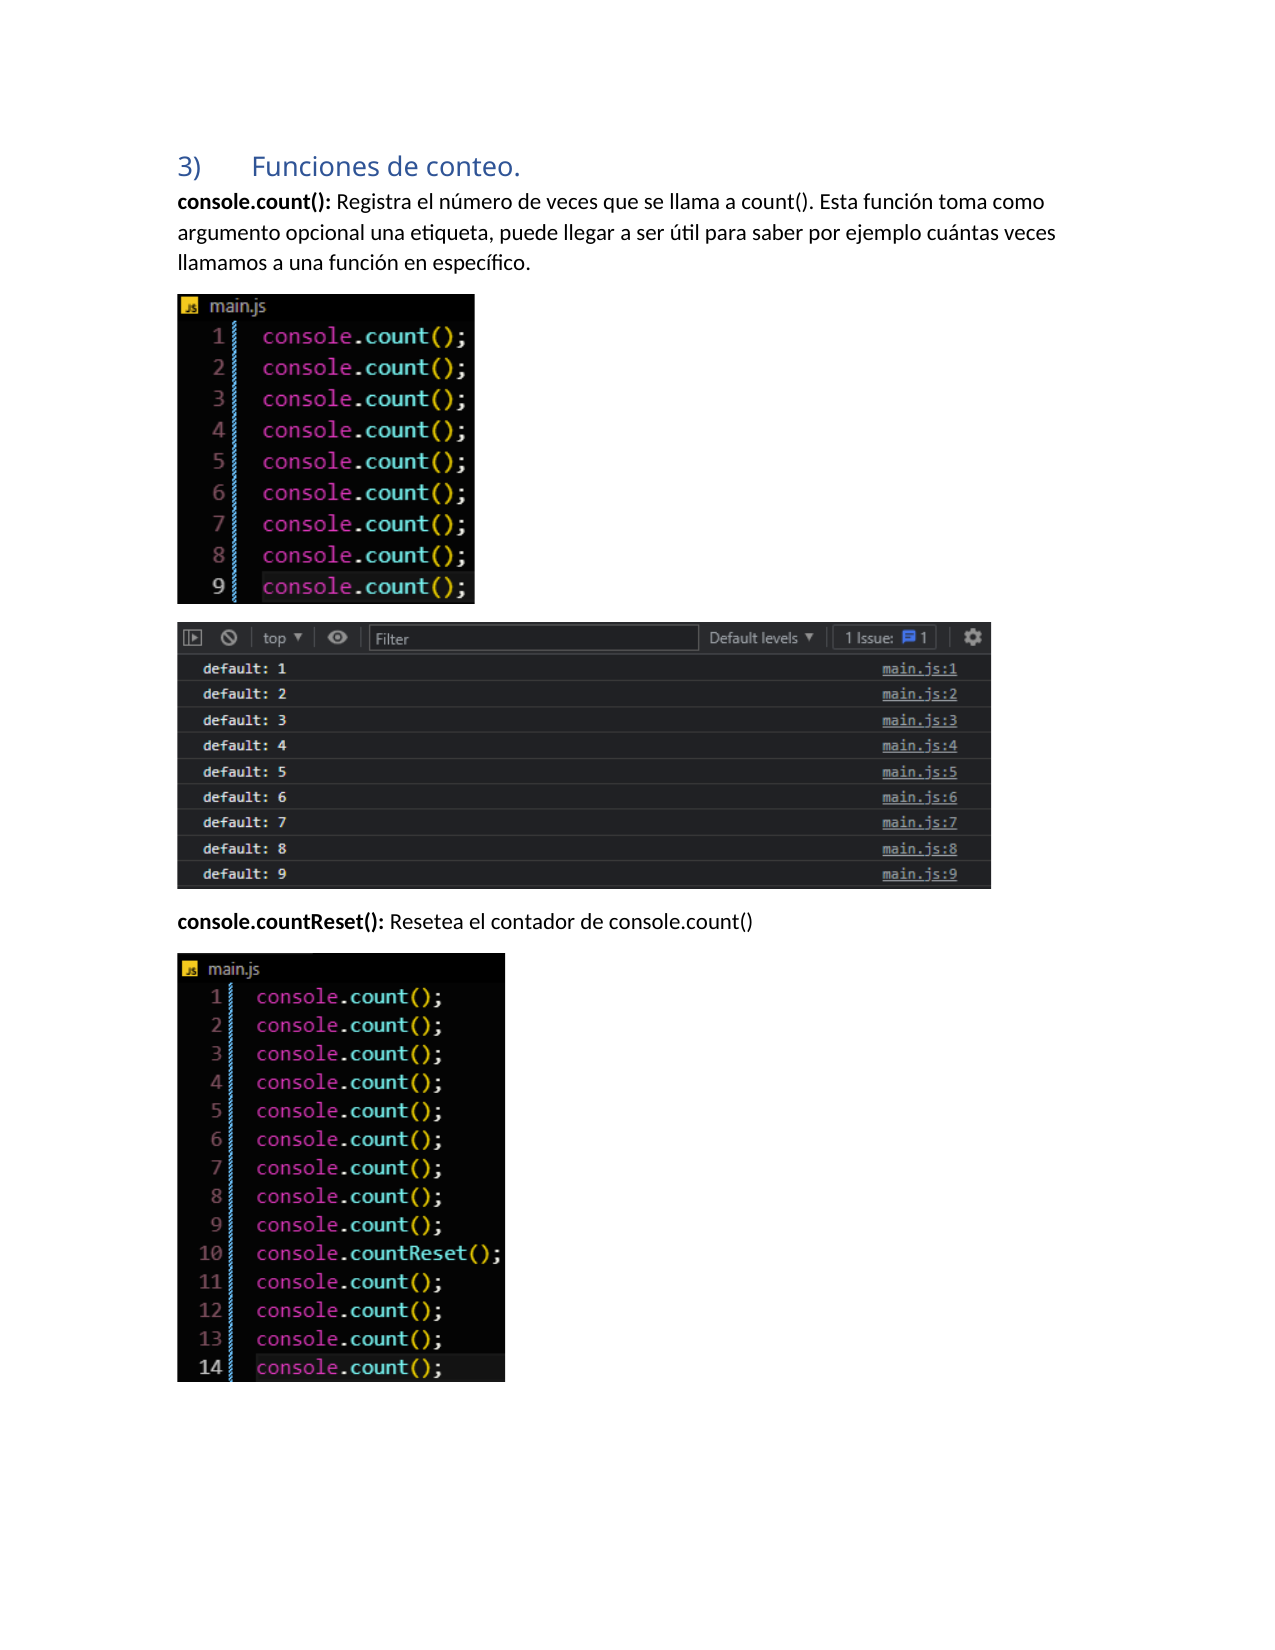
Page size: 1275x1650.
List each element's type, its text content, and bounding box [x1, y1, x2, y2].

text console.count(): Registra el número de veces que se llama a count(). Esta función toma como argumento opcional una etiqueta, puede llegar a ser útil para saber por ejemplo cuántas veces llamamos a una función en específico. [177, 187, 1098, 276]
picture [177, 953, 506, 1382]
subtitle 3) Funciones de conteo. [177, 148, 1098, 184]
picture [177, 294, 475, 604]
picture [177, 622, 992, 889]
text console.countReset(): Resetea el contador de console.count() [177, 907, 1098, 935]
